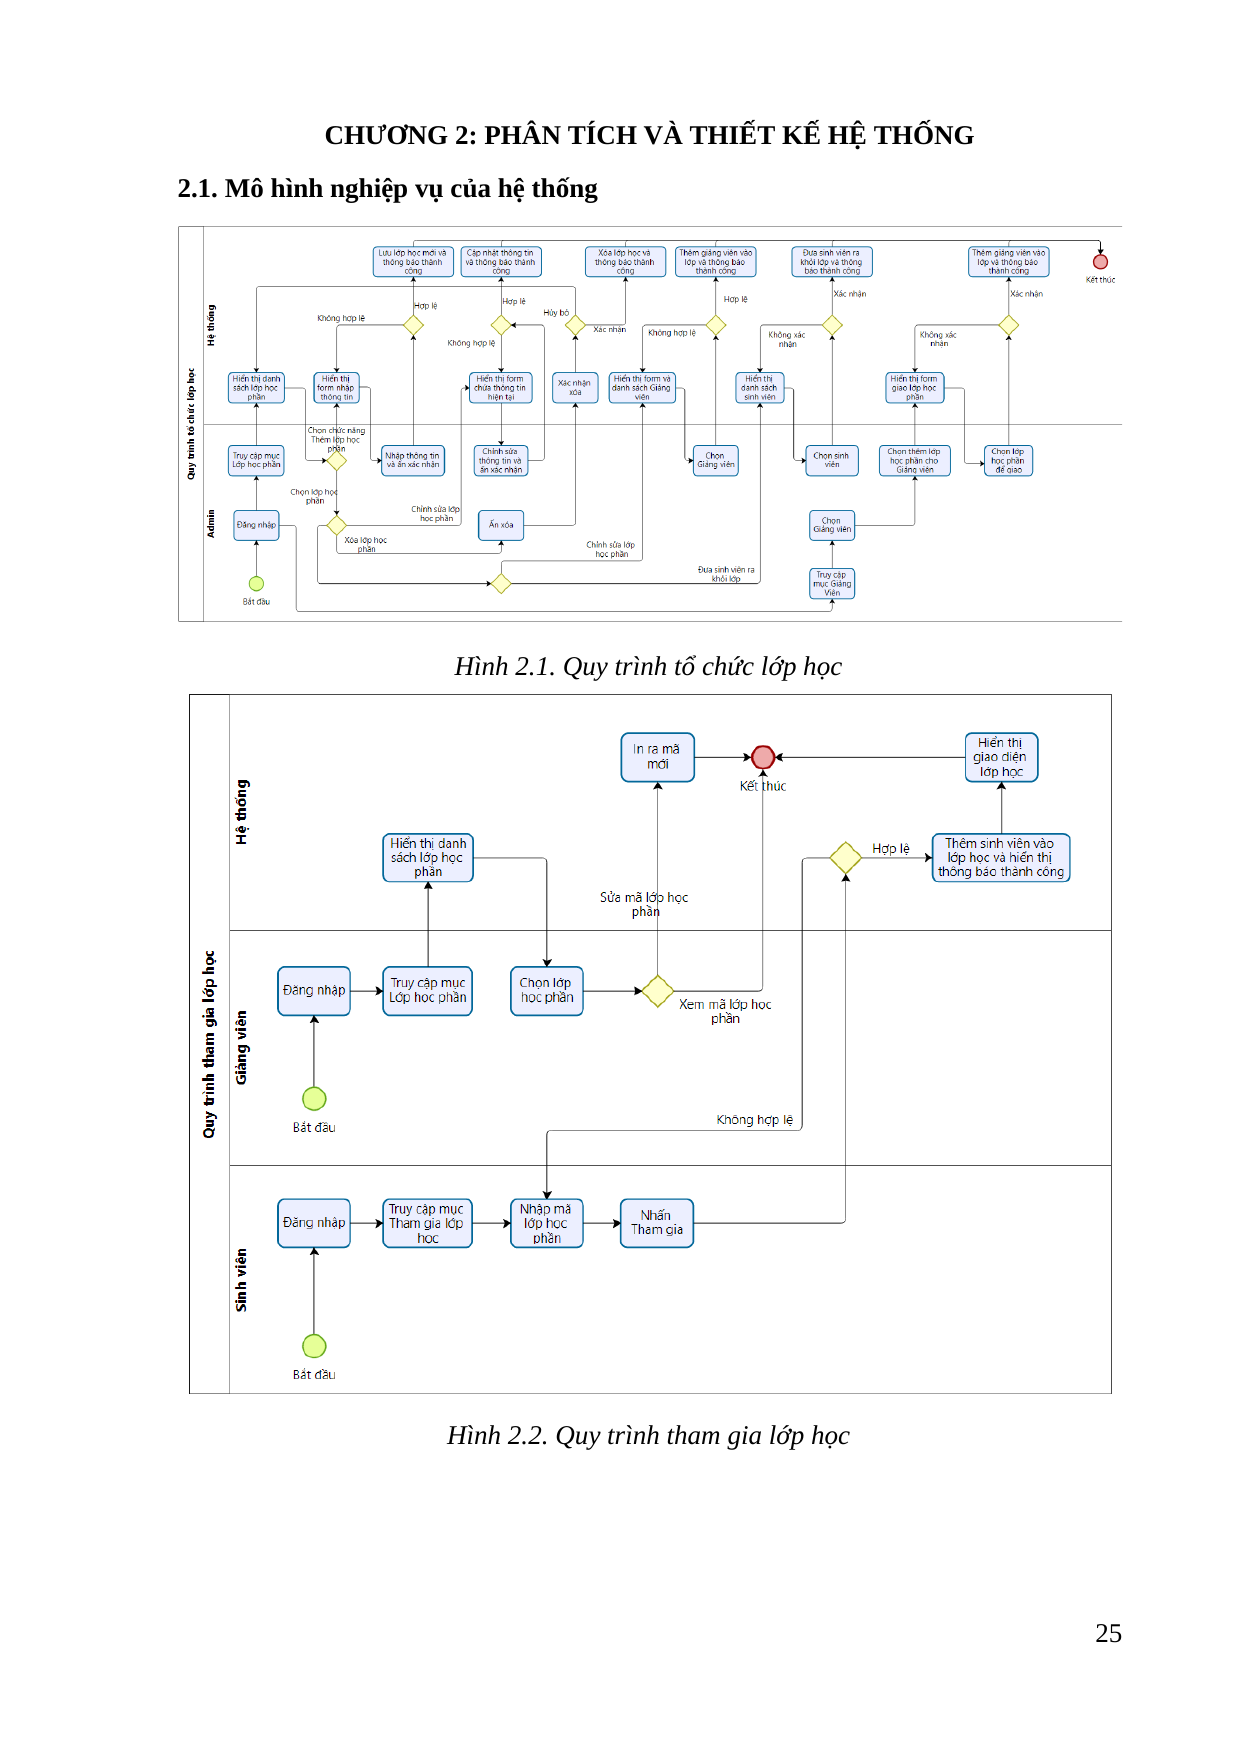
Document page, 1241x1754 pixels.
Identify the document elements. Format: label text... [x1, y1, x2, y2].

subtitle CHƯƠNG 2: PHÂN TÍCH VÀ THIẾT KẾ HỆ THỐNG [177, 119, 1122, 150]
text Hình 2.1. Quy trình tổ chức lớp học [177, 650, 1122, 681]
picture [177, 693, 1123, 1394]
picture [177, 224, 1123, 624]
text Hình 2.2. Quy trình tham gia lớp học [177, 1419, 1122, 1450]
subtitle 2.1. Mô hình nghiệp vụ của hệ thống [177, 172, 1122, 203]
